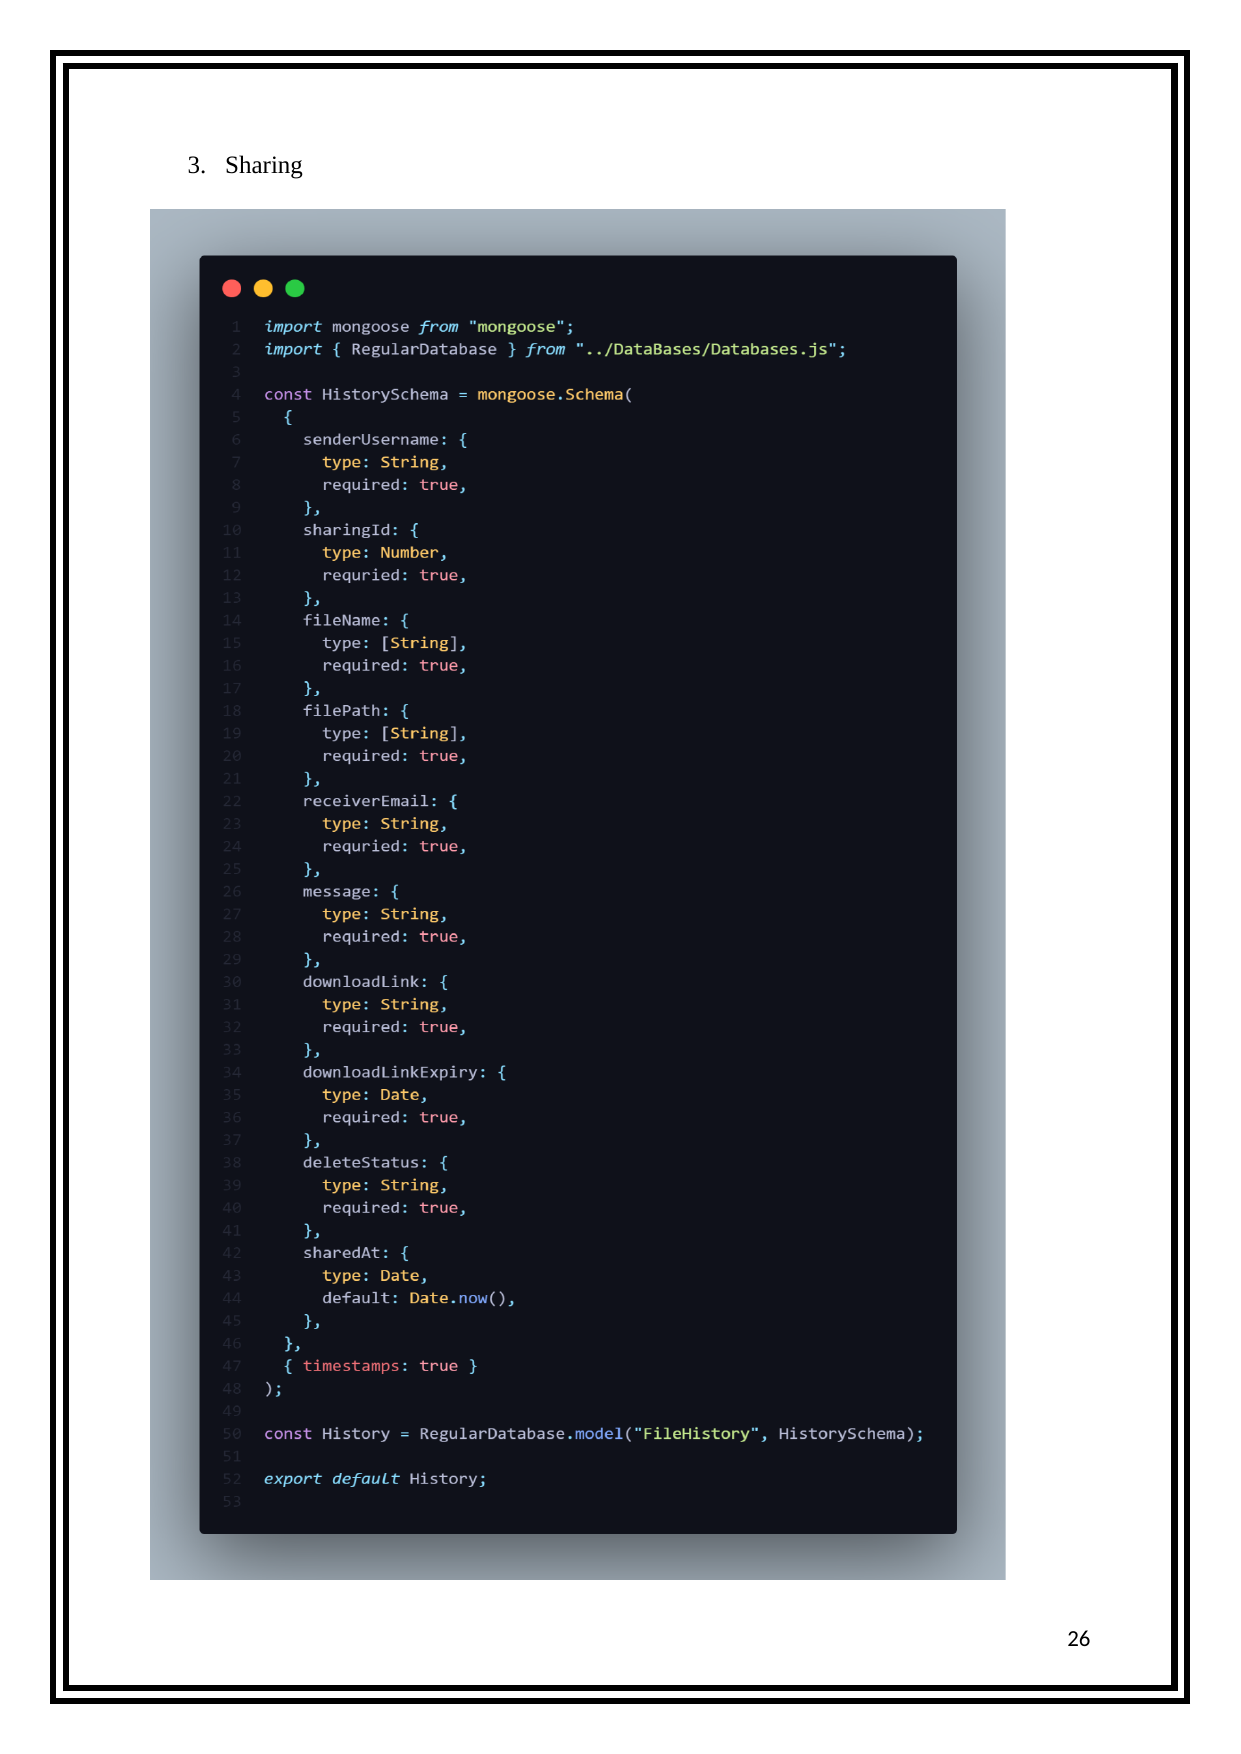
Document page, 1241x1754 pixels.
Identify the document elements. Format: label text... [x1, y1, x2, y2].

picture [150, 209, 1006, 1580]
list Sharing [187, 150, 1090, 179]
